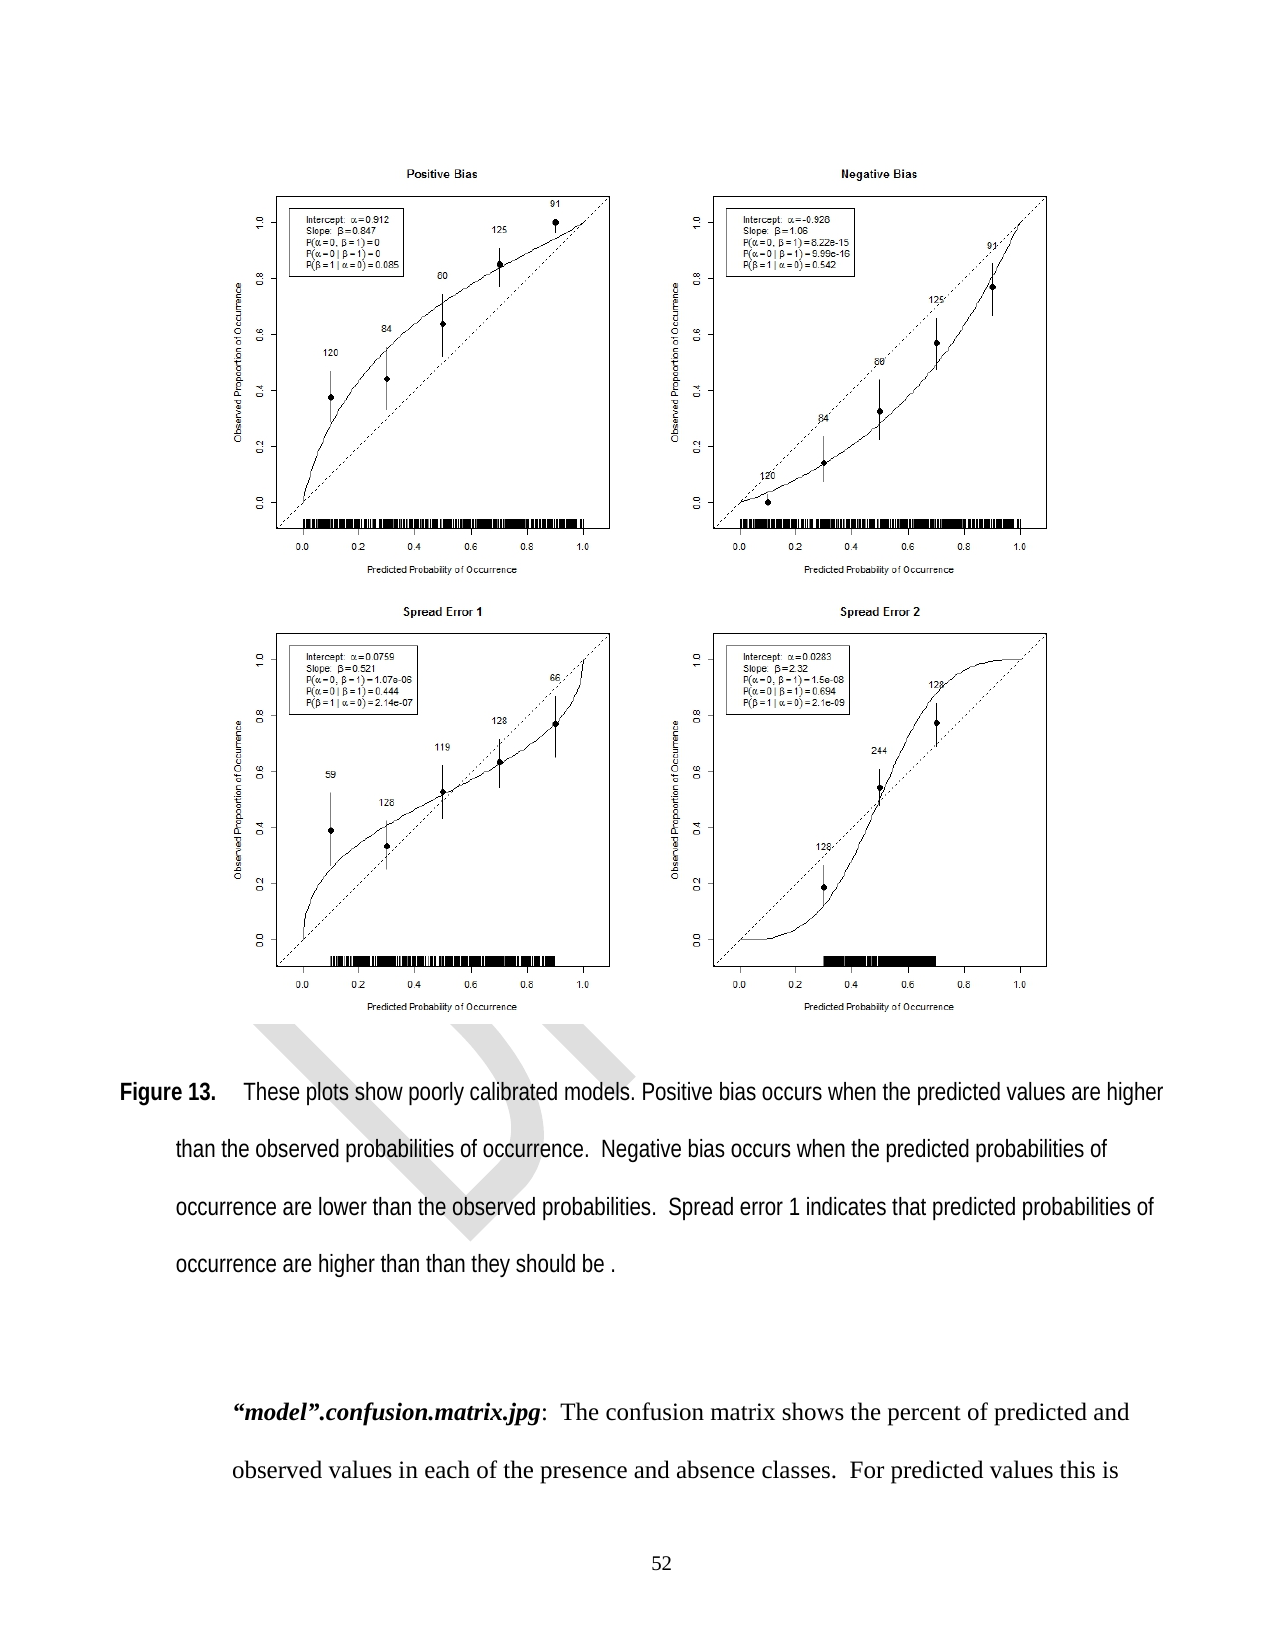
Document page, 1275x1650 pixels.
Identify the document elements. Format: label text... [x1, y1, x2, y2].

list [232, 1397, 1185, 1483]
picture [213, 150, 1087, 1024]
text These plots show poorly calibrated models. Positive bias occurs when the predicted values are higher than the observed probabilities of occurrence. Negative bias occurs when the predicted probabilities of occurrence are lower than the observed probabilities. Spread error 1 indicates that predicted probabilities of occurrence are higher than than they should be . [168, 1077, 1185, 1278]
